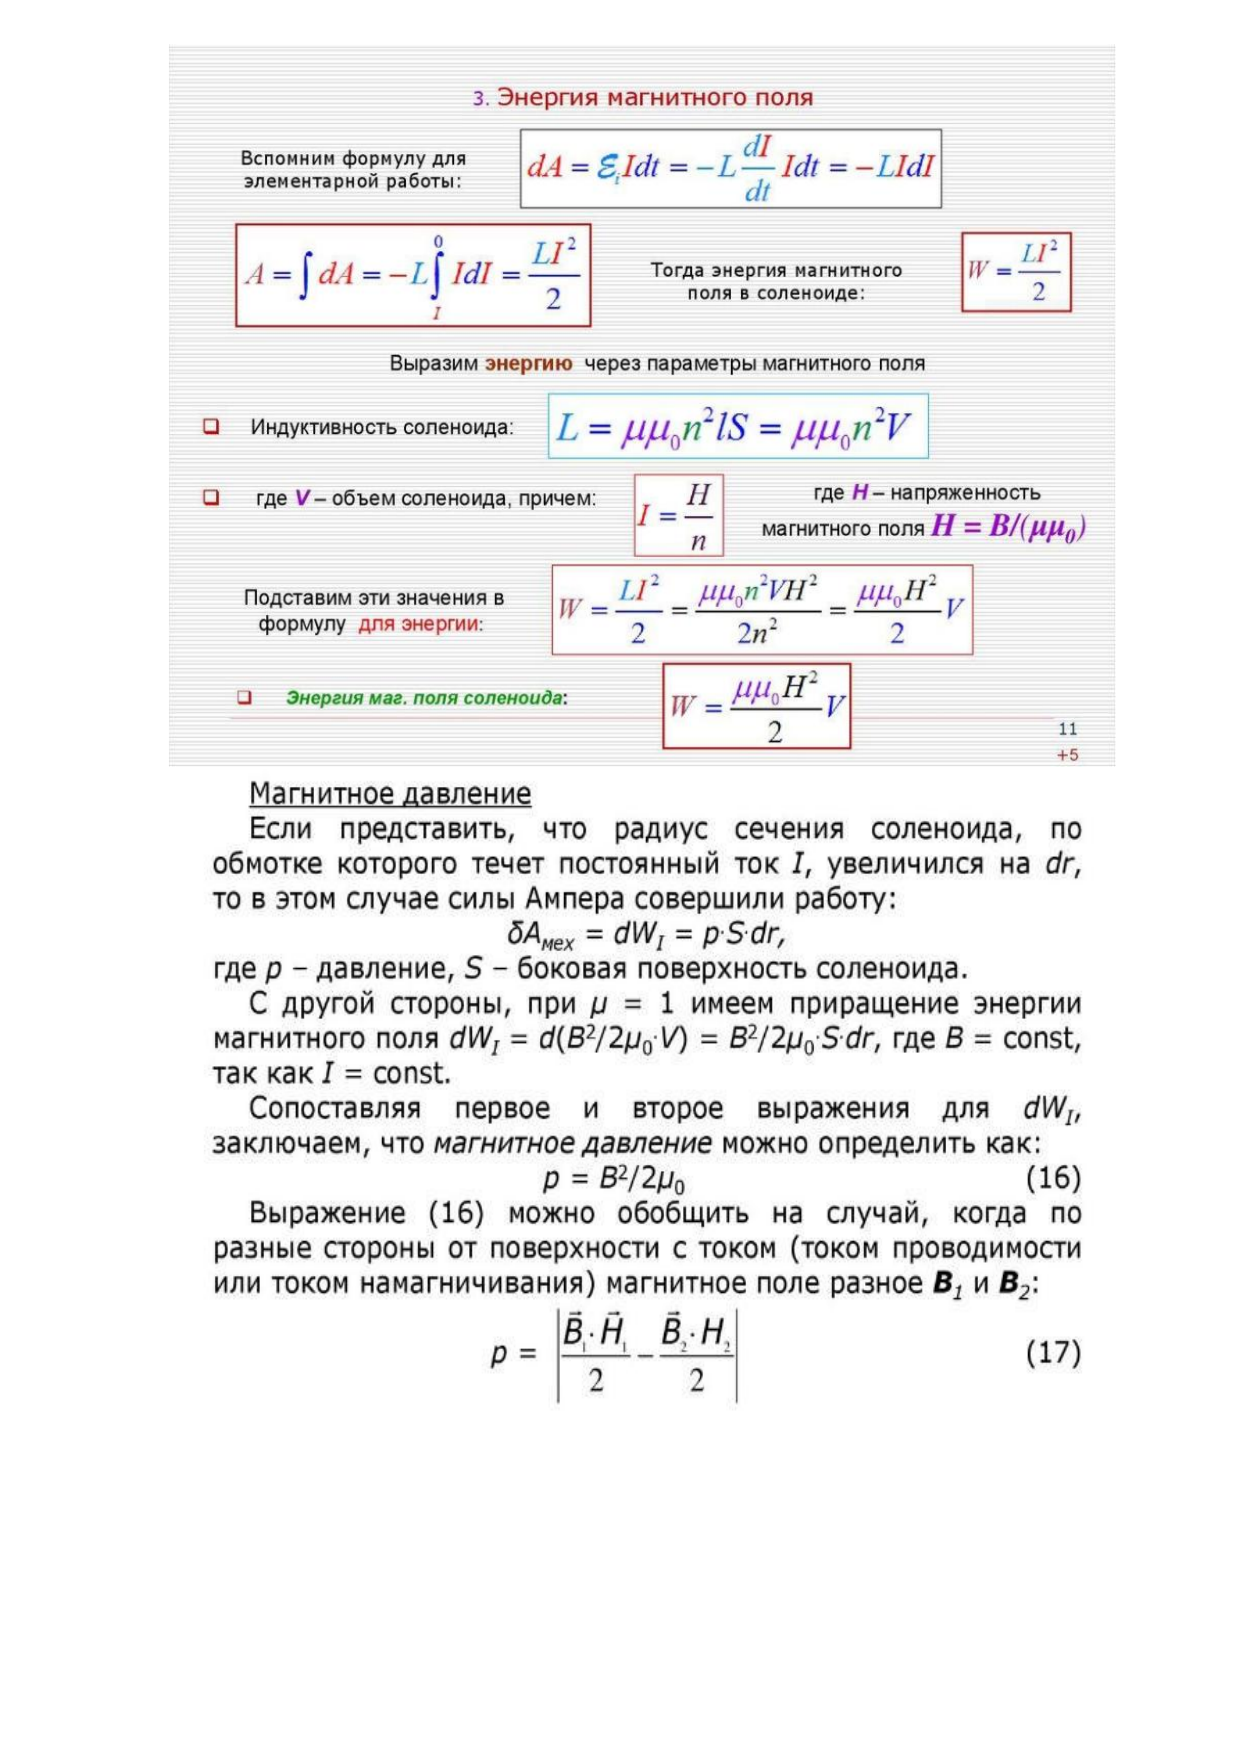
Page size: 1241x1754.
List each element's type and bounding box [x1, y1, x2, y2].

picture [168, 44, 1116, 767]
picture [182, 769, 1103, 1420]
